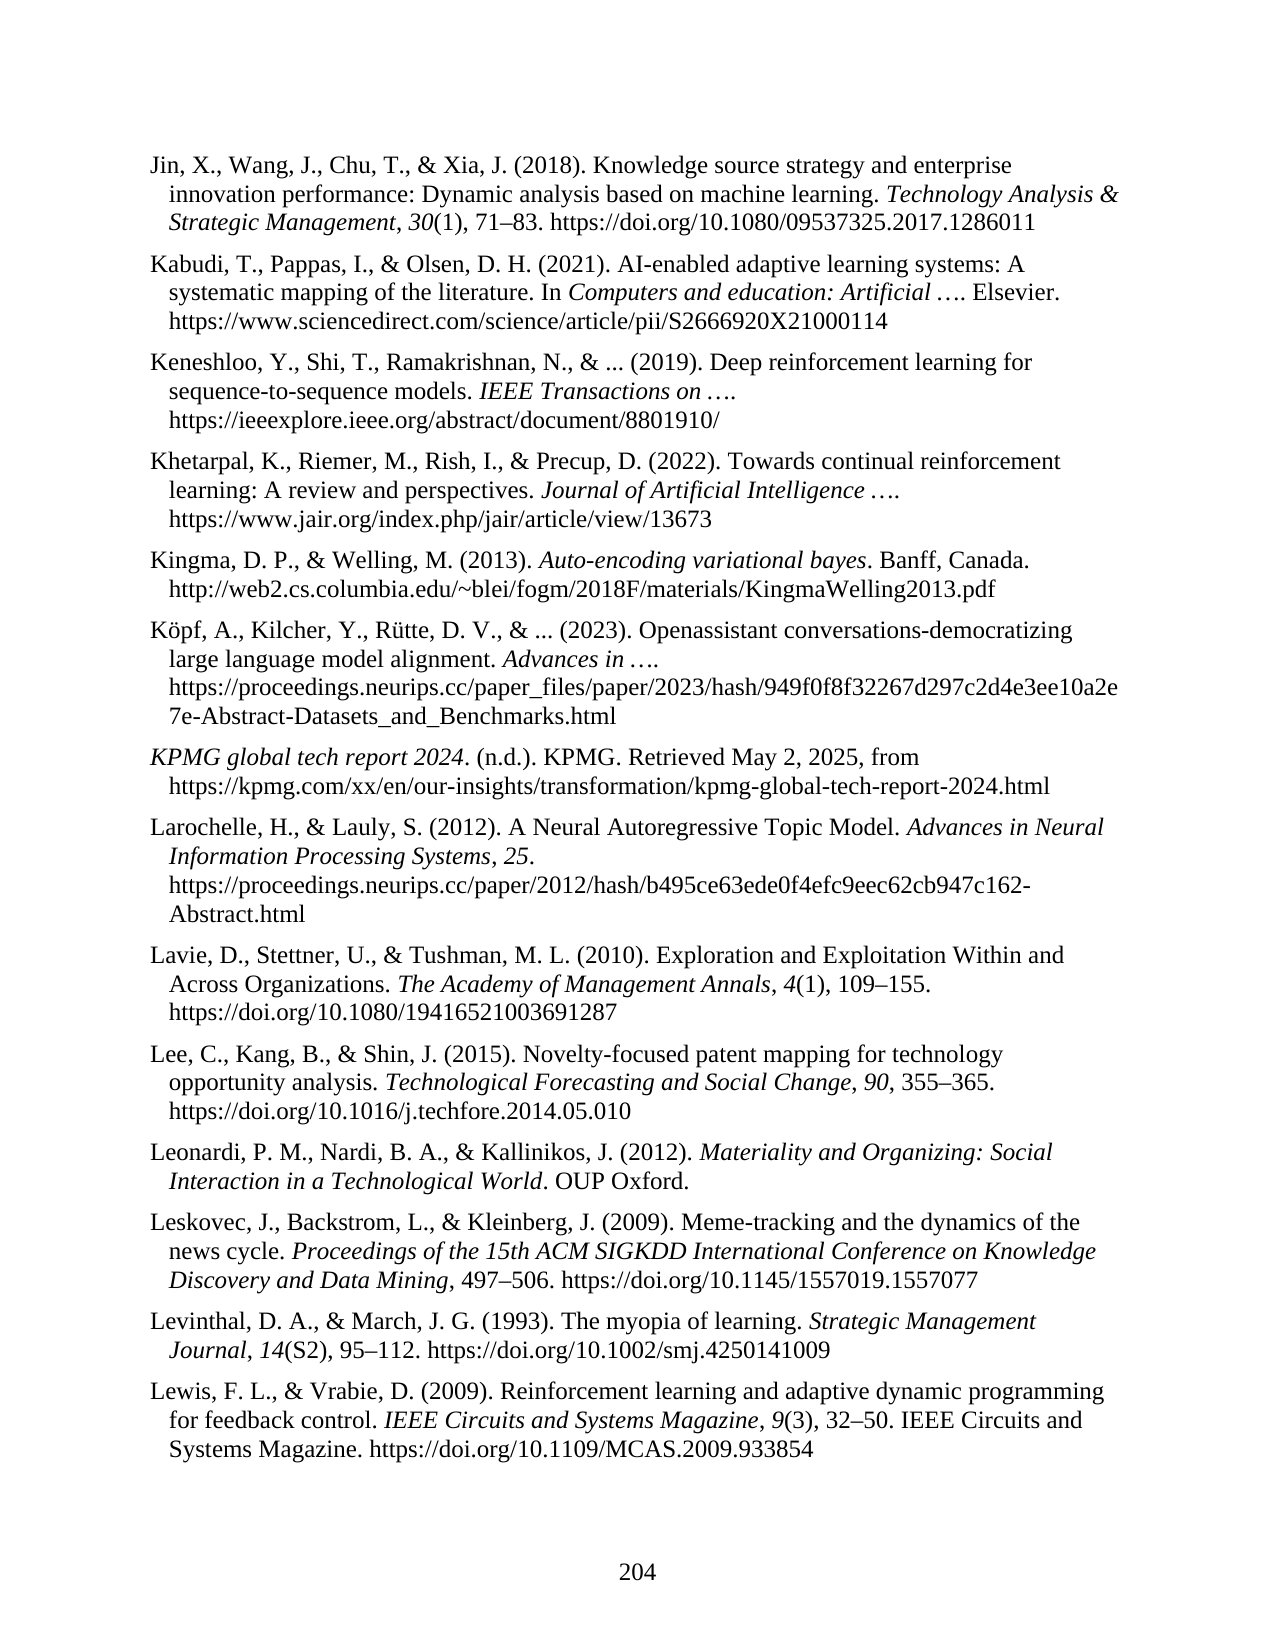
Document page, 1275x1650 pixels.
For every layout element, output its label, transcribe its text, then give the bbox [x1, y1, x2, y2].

text KPMG global tech report 2024. (n.d.). KPMG. Retrieved May 2, 2025, from https://kpmg.com/xx/en/our-insights/transformation/kpmg-global-tech-report-2024.html [150, 742, 1125, 800]
text Köpf, A., Kilcher, Y., Rütte, D. V., & ... (2023). Openassistant conversations-democratizing large language model alignment. Advances in …. https://proceedings.neurips.cc/paper_files/paper/2023/hash/949f0f8f32267d297c2d4e3ee10a2e7e-Abstract-Datasets_and_Benchmarks.html [150, 615, 1125, 730]
text Keneshloo, Y., Shi, T., Ramakrishnan, N., & ... (2019). Deep reinforcement learning for sequence-to-sequence models. IEEE Transactions on …. https://ieeexplore.ieee.org/abstract/document/8801910/ [150, 347, 1125, 434]
text Lee, C., Kang, B., & Shin, J. (2015). Novelty-focused patent mapping for technology opportunity analysis. Technological Forecasting and Social Change, 90, 355–365. https://doi.org/10.1016/j.techfore.2014.05.010 [150, 1039, 1125, 1125]
text Lavie, D., Stettner, U., & Tushman, M. L. (2010). Exploration and Exploitation Within and Across Organizations. The Academy of Management Annals, 4(1), 109–155. https://doi.org/10.1080/19416521003691287 [150, 940, 1125, 1026]
text Levinthal, D. A., & March, J. G. (1993). The myopia of learning. Strategic Management Journal, 14(S2), 95–112. https://doi.org/10.1002/smj.4250141009 [150, 1306, 1125, 1364]
text Larochelle, H., & Lauly, S. (2012). A Neural Autoregressive Topic Model. Advances in Neural Information Processing Systems, 25. https://proceedings.neurips.cc/paper/2012/hash/b495ce63ede0f4efc9eec62cb947c162-Abstract.html [150, 812, 1125, 927]
text Jin, X., Wang, J., Chu, T., & Xia, J. (2018). Knowledge source strategy and enterprise innovation performance: Dynamic analysis based on machine learning. Technology Analysis & Strategic Management, 30(1), 71–83. https://doi.org/10.1080/09537325.2017.1286011 [150, 150, 1125, 236]
text Kingma, D. P., & Welling, M. (2013). Auto-encoding variational bayes. Banff, Canada. http://web2.cs.columbia.edu/~blei/fogm/2018F/materials/KingmaWelling2013.pdf [150, 545, 1125, 602]
text Leonardi, P. M., Nardi, B. A., & Kallinikos, J. (2012). Materiality and Organizing: Social Interaction in a Technological World. OUP Oxford. [150, 1137, 1125, 1195]
text Lewis, F. L., & Vrabie, D. (2009). Reinforcement learning and adaptive dynamic programming for feedback control. IEEE Circuits and Systems Magazine, 9(3), 32–50. IEEE Circuits and Systems Magazine. https://doi.org/10.1109/MCAS.2009.933854 [150, 1376, 1125, 1462]
text Kabudi, T., Pappas, I., & Olsen, D. H. (2021). AI-enabled adaptive learning systems: A systematic mapping of the literature. In Computers and education: Artificial …. Elsevier. https://www.sciencedirect.com/science/article/pii/S2666920X21000114 [150, 249, 1125, 335]
text Khetarpal, K., Riemer, M., Rish, I., & Precup, D. (2022). Towards continual reinforcement learning: A review and perspectives. Journal of Artificial Intelligence …. https://www.jair.org/index.php/jair/article/view/13673 [150, 446, 1125, 532]
text Leskovec, J., Backstrom, L., & Kleinberg, J. (2009). Meme-tracking and the dynamics of the news cycle. Proceedings of the 15th ACM SIGKDD International Conference on Knowledge Discovery and Data Mining, 497–506. https://doi.org/10.1145/1557019.1557077 [150, 1207, 1125, 1294]
